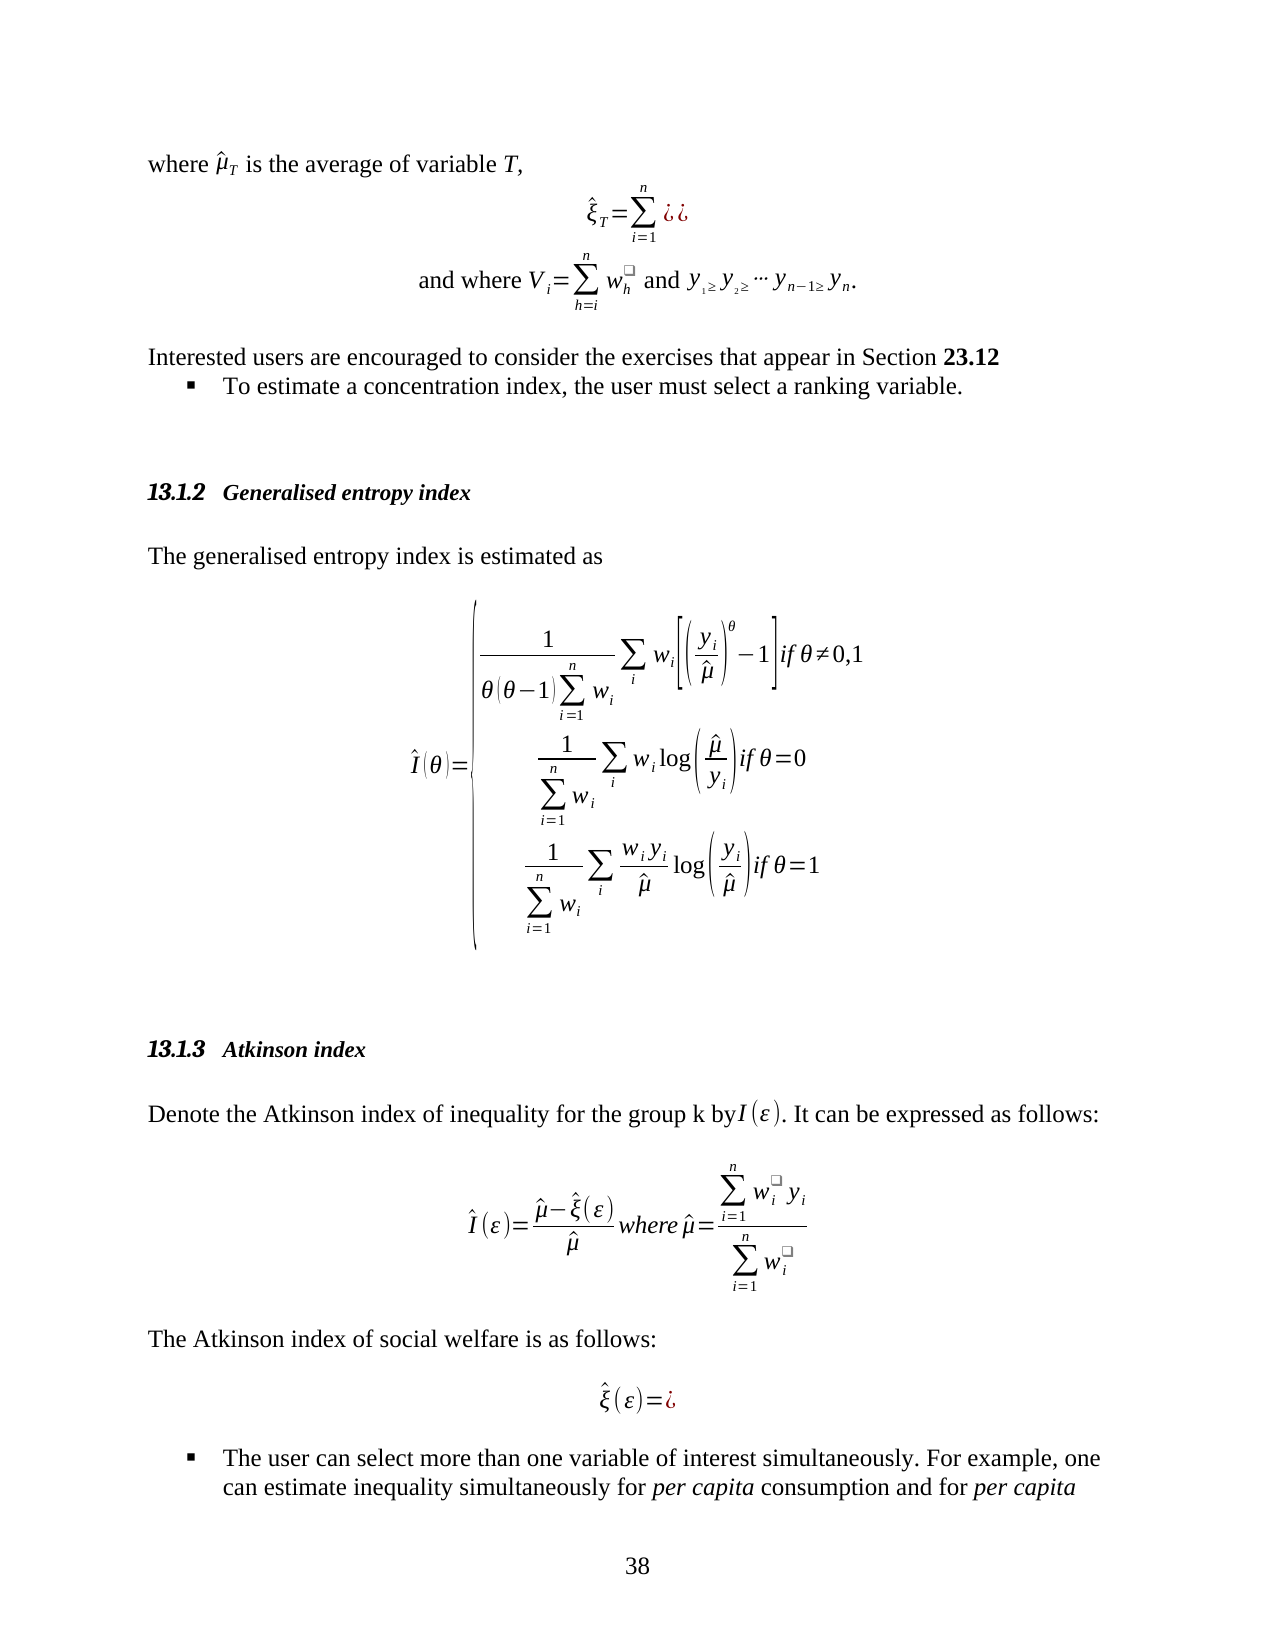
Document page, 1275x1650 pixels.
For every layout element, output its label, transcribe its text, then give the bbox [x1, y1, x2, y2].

list To estimate a concentration index, the user must select a ranking variable. [185, 371, 1127, 400]
subtitle Atkinson index [148, 1034, 1127, 1063]
text Denote the Atkinson index of inequality for the group k by. It can be expressed as follows: [148, 1098, 1127, 1128]
text Interested users are encouraged to consider the exercises that appear in Section 23.9 [148, 342, 1127, 371]
text The Atkinson index of social welfare is as follows: [148, 1324, 1127, 1353]
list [185, 1443, 1127, 1501]
text and where and . [148, 246, 1127, 313]
text The generalised entropy index is estimated as [148, 541, 1127, 570]
text where is the average of variable T, [148, 148, 1127, 179]
subtitle Generalised entropy index [148, 478, 1127, 506]
